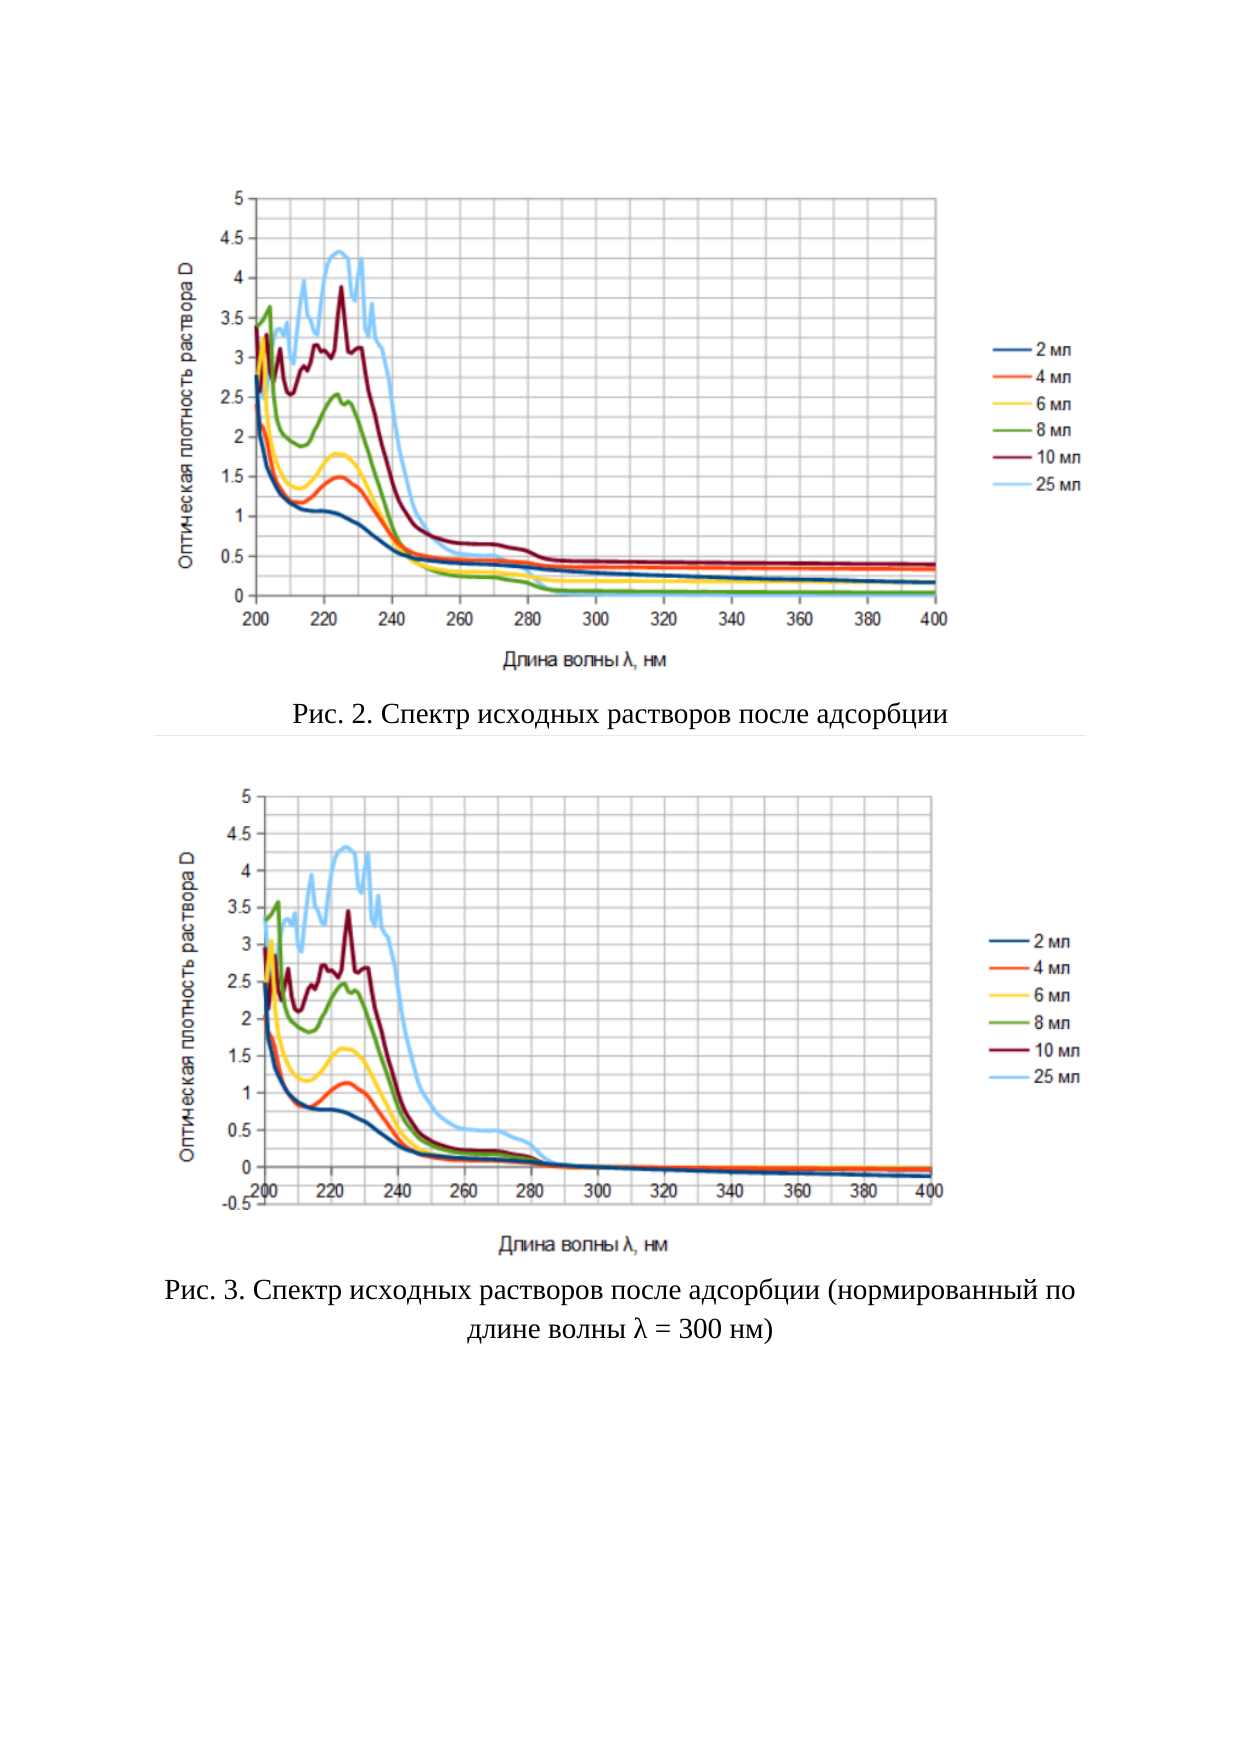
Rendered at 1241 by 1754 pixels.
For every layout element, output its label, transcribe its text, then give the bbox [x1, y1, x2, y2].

picture [154, 735, 1087, 1269]
text Рис. 2. Спектр исходных растворов после адсорбции [150, 697, 1090, 730]
picture [155, 150, 1085, 692]
text Рис. 3. Спектр исходных растворов после адсорбции (нормированный по длине волны λ = 300 нм) [150, 1272, 1090, 1344]
